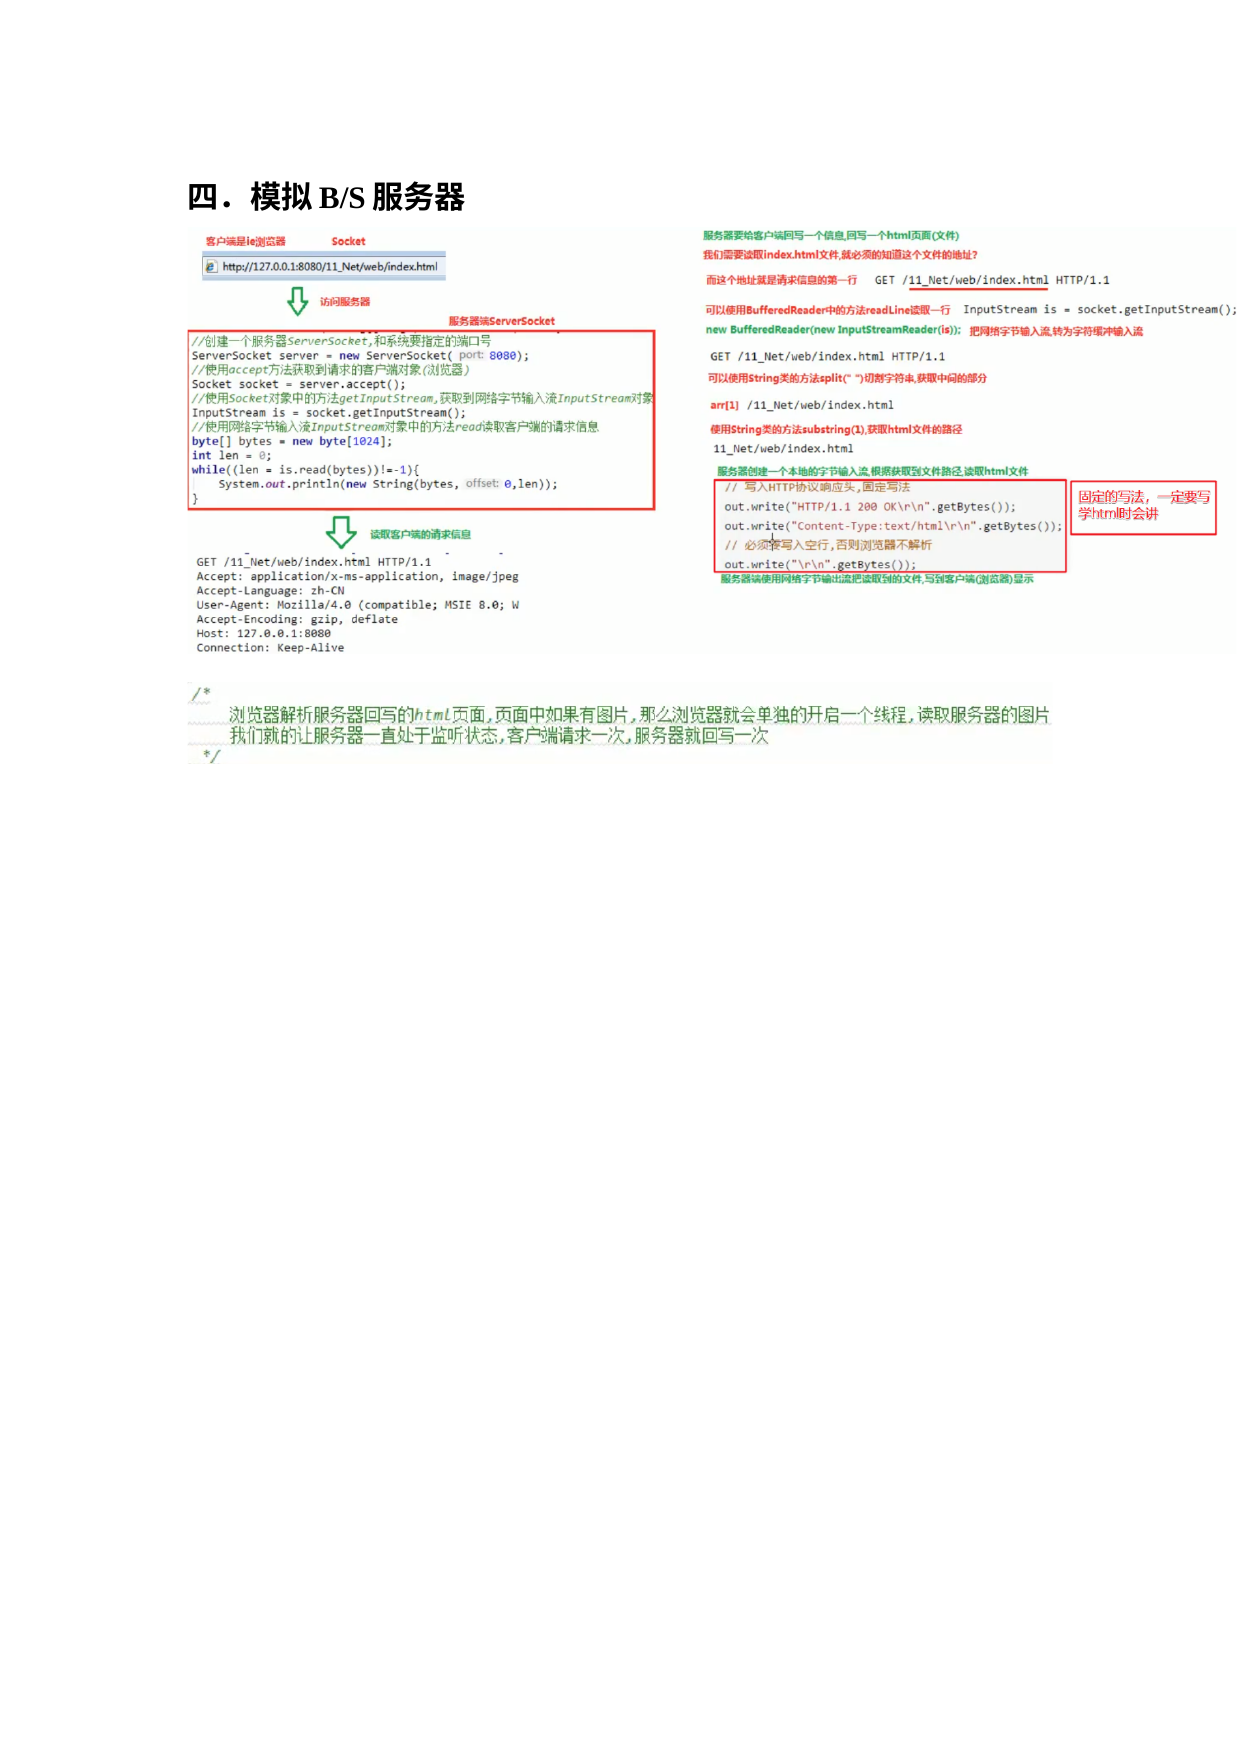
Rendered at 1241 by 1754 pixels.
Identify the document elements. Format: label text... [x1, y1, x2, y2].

picture [187, 682, 1053, 764]
subtitle 四．模拟B/S服务器 [187, 162, 1053, 227]
picture [187, 227, 1237, 654]
